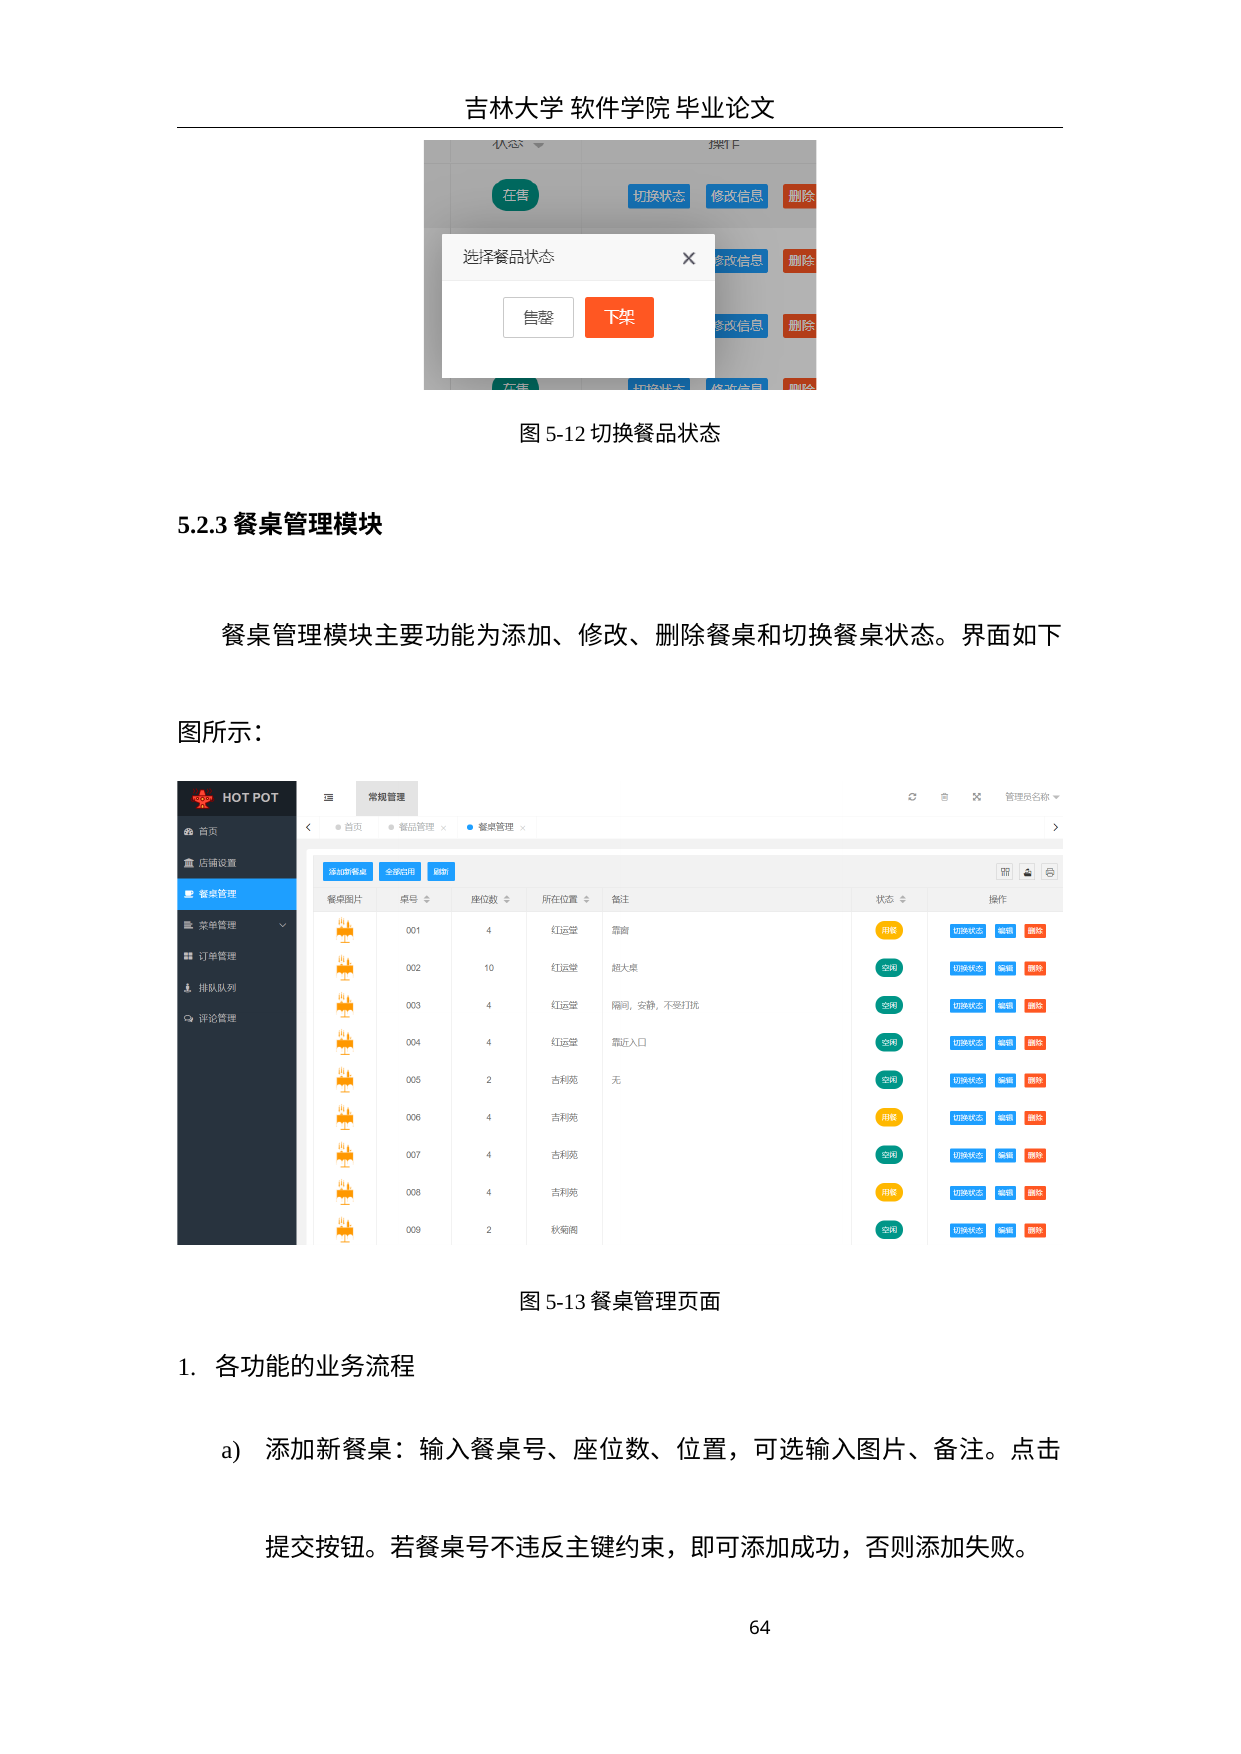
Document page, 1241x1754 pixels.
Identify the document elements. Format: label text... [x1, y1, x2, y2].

subtitle 5.2.3 餐桌管理模块 [177, 491, 1063, 556]
picture [177, 781, 1063, 1245]
text 图5-13餐桌管理页面 [177, 1284, 1063, 1316]
list 各功能的业务流程 [177, 1332, 1063, 1397]
text 图5-12切换餐品状态 [177, 415, 1063, 448]
text 餐桌管理模块主要功能为添加、修改、删除餐桌和切换餐桌状态。界面如下图所示： [177, 601, 1063, 763]
picture [423, 140, 817, 390]
list 添加新餐桌：输入餐桌号、座位数、位置，可选输入图片、备注。点击提交按钮。若餐桌号不违反主键约束，即可添加成功，否则添加失败。 [221, 1415, 1063, 1578]
